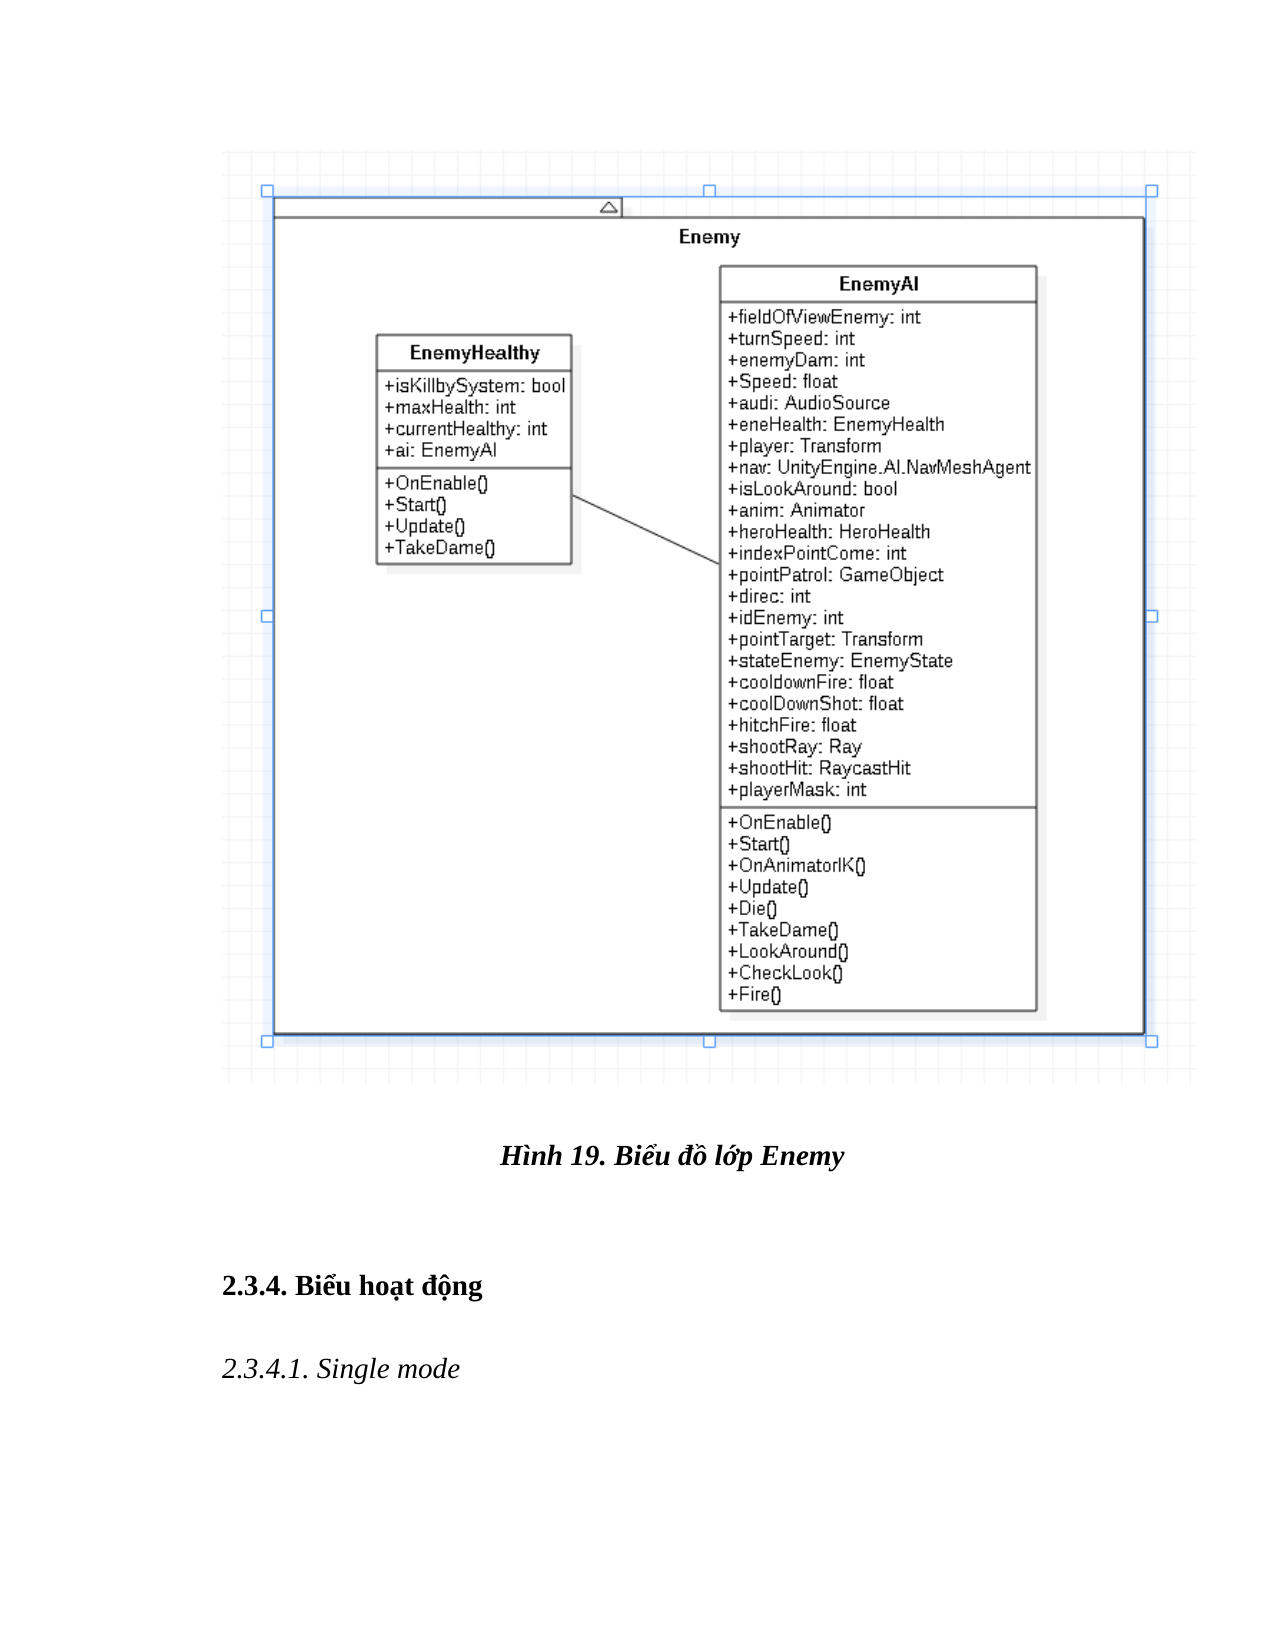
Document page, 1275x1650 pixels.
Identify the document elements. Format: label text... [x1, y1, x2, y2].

subtitle 2.3.4. Biểu hoạt động [222, 1268, 1125, 1302]
text 2.3.4.1. Single mode [222, 1352, 1125, 1385]
picture [221, 150, 1197, 1084]
text Hình 19. Biểu đồ lớp Enemy [222, 1138, 1125, 1171]
